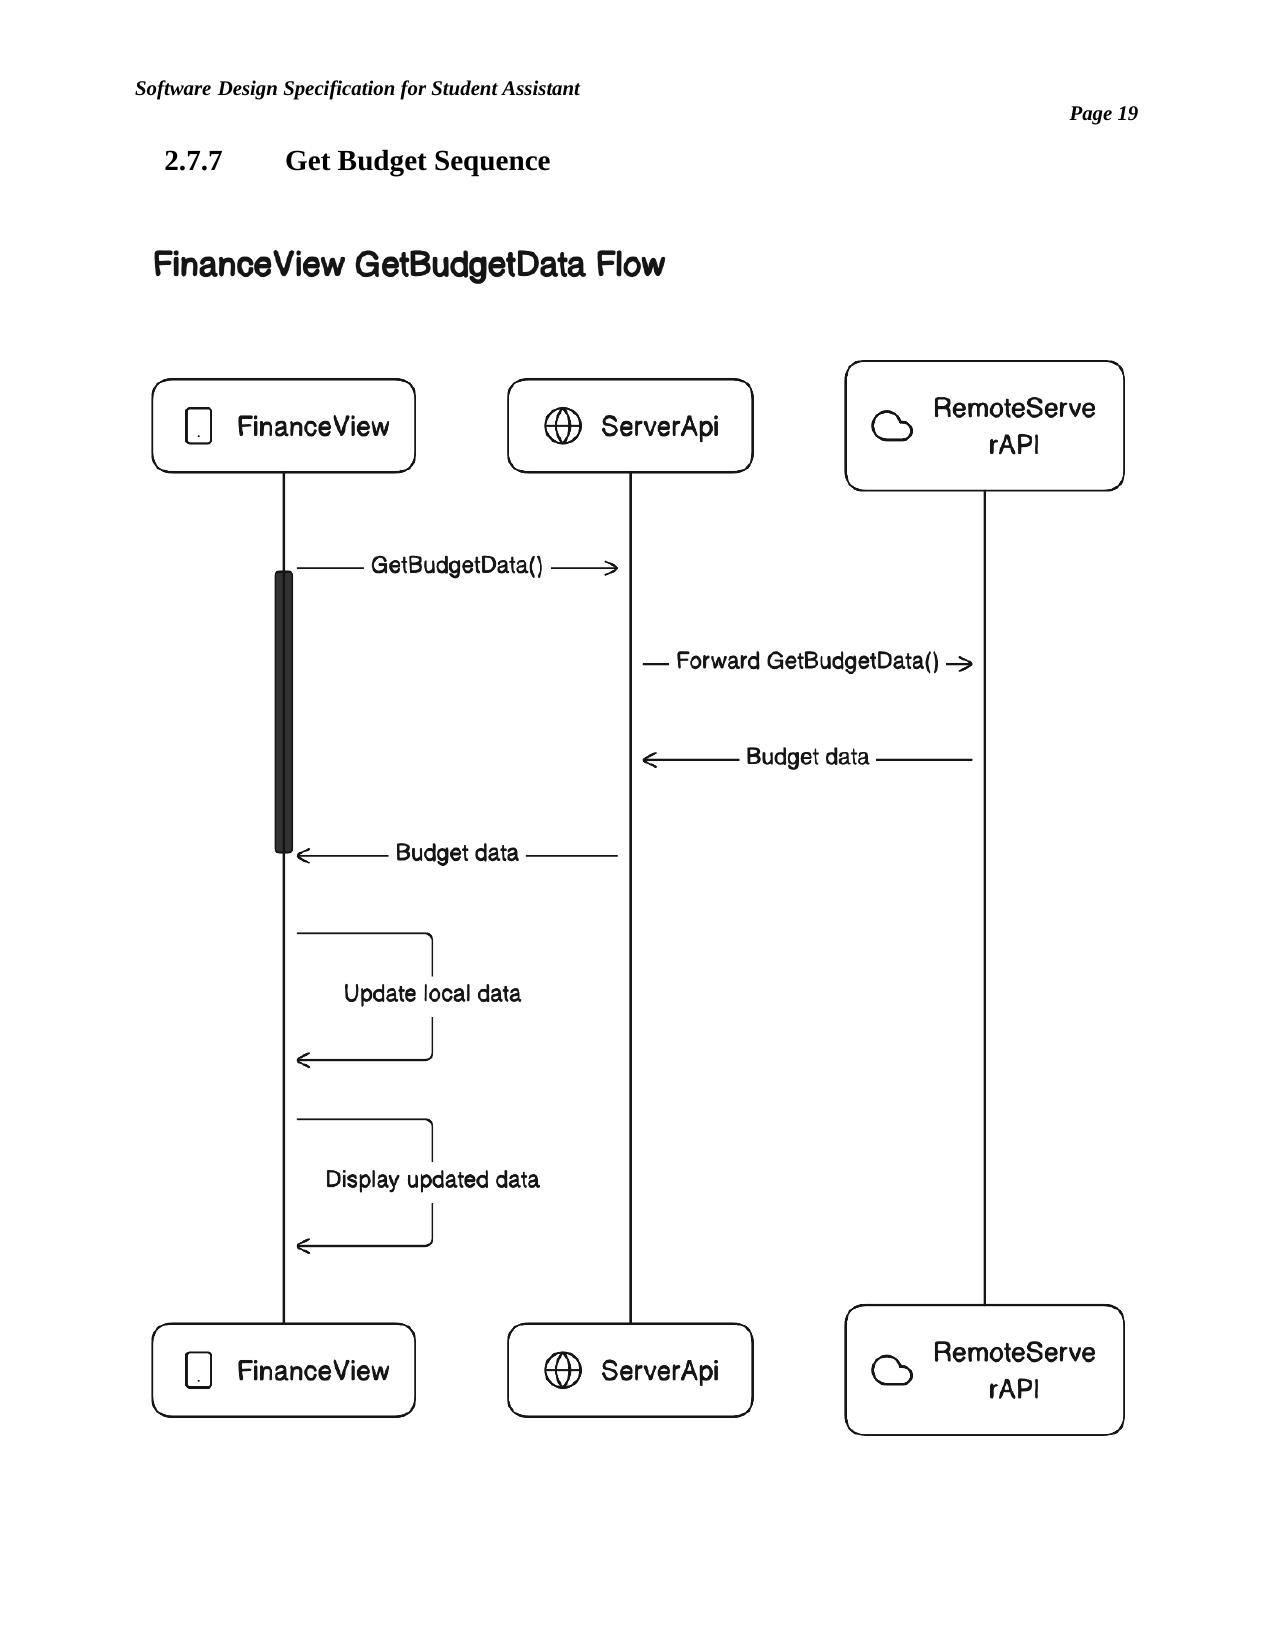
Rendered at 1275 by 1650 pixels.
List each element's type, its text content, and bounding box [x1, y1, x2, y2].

subtitle Get Budget Sequence [164, 150, 1140, 175]
